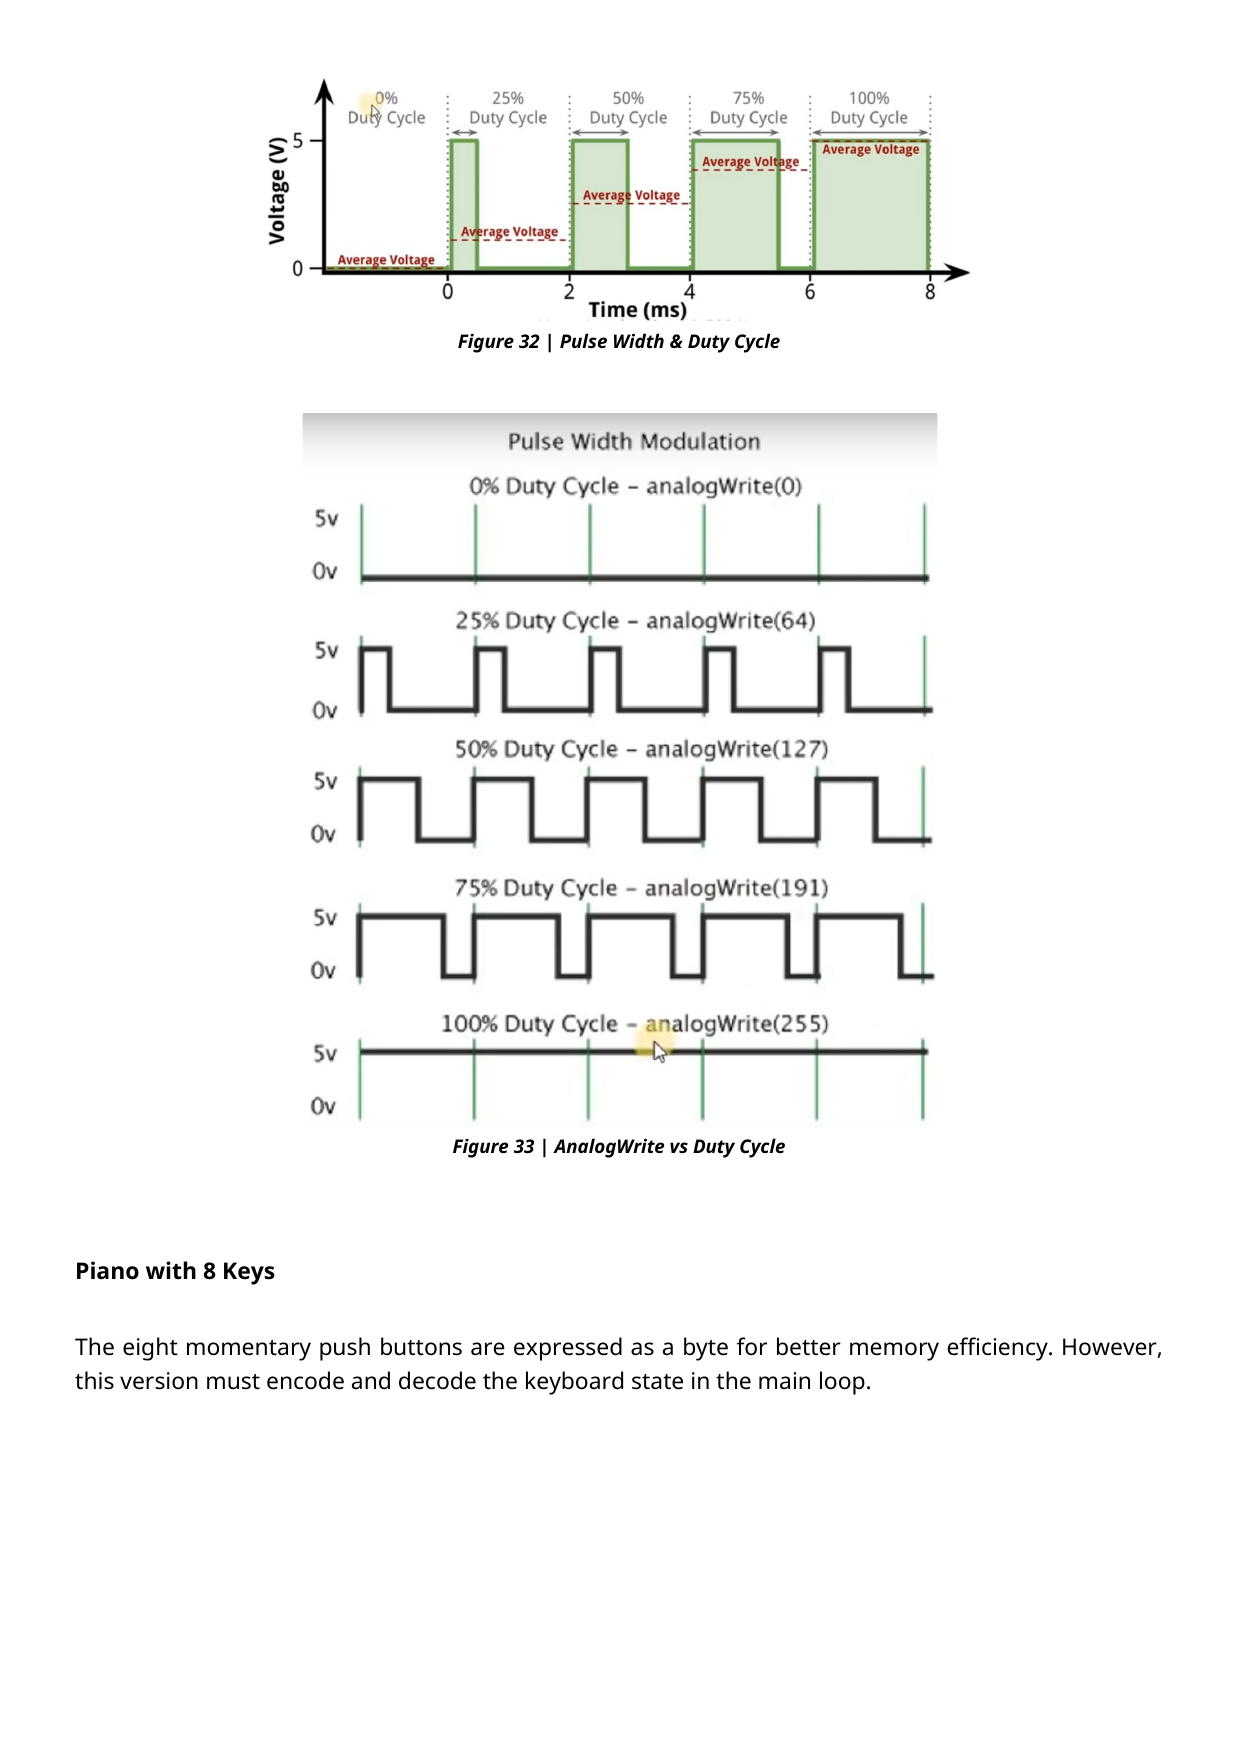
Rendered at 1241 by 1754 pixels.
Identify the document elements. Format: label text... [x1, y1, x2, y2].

text Figure 33 | AnalogWrite vs Duty Cycle [75, 1133, 1165, 1158]
text The eight momentary push buttons are expressed as a byte for better memory efficiency. However, this version must encode and decode the keyboard state in the main loop. [75, 1331, 1165, 1396]
picture [302, 413, 938, 1127]
text Piano with 8 Keys [75, 1255, 1165, 1286]
text Figure 32 | Pulse Width & Duty Cycle [75, 329, 1165, 354]
picture [264, 75, 976, 322]
